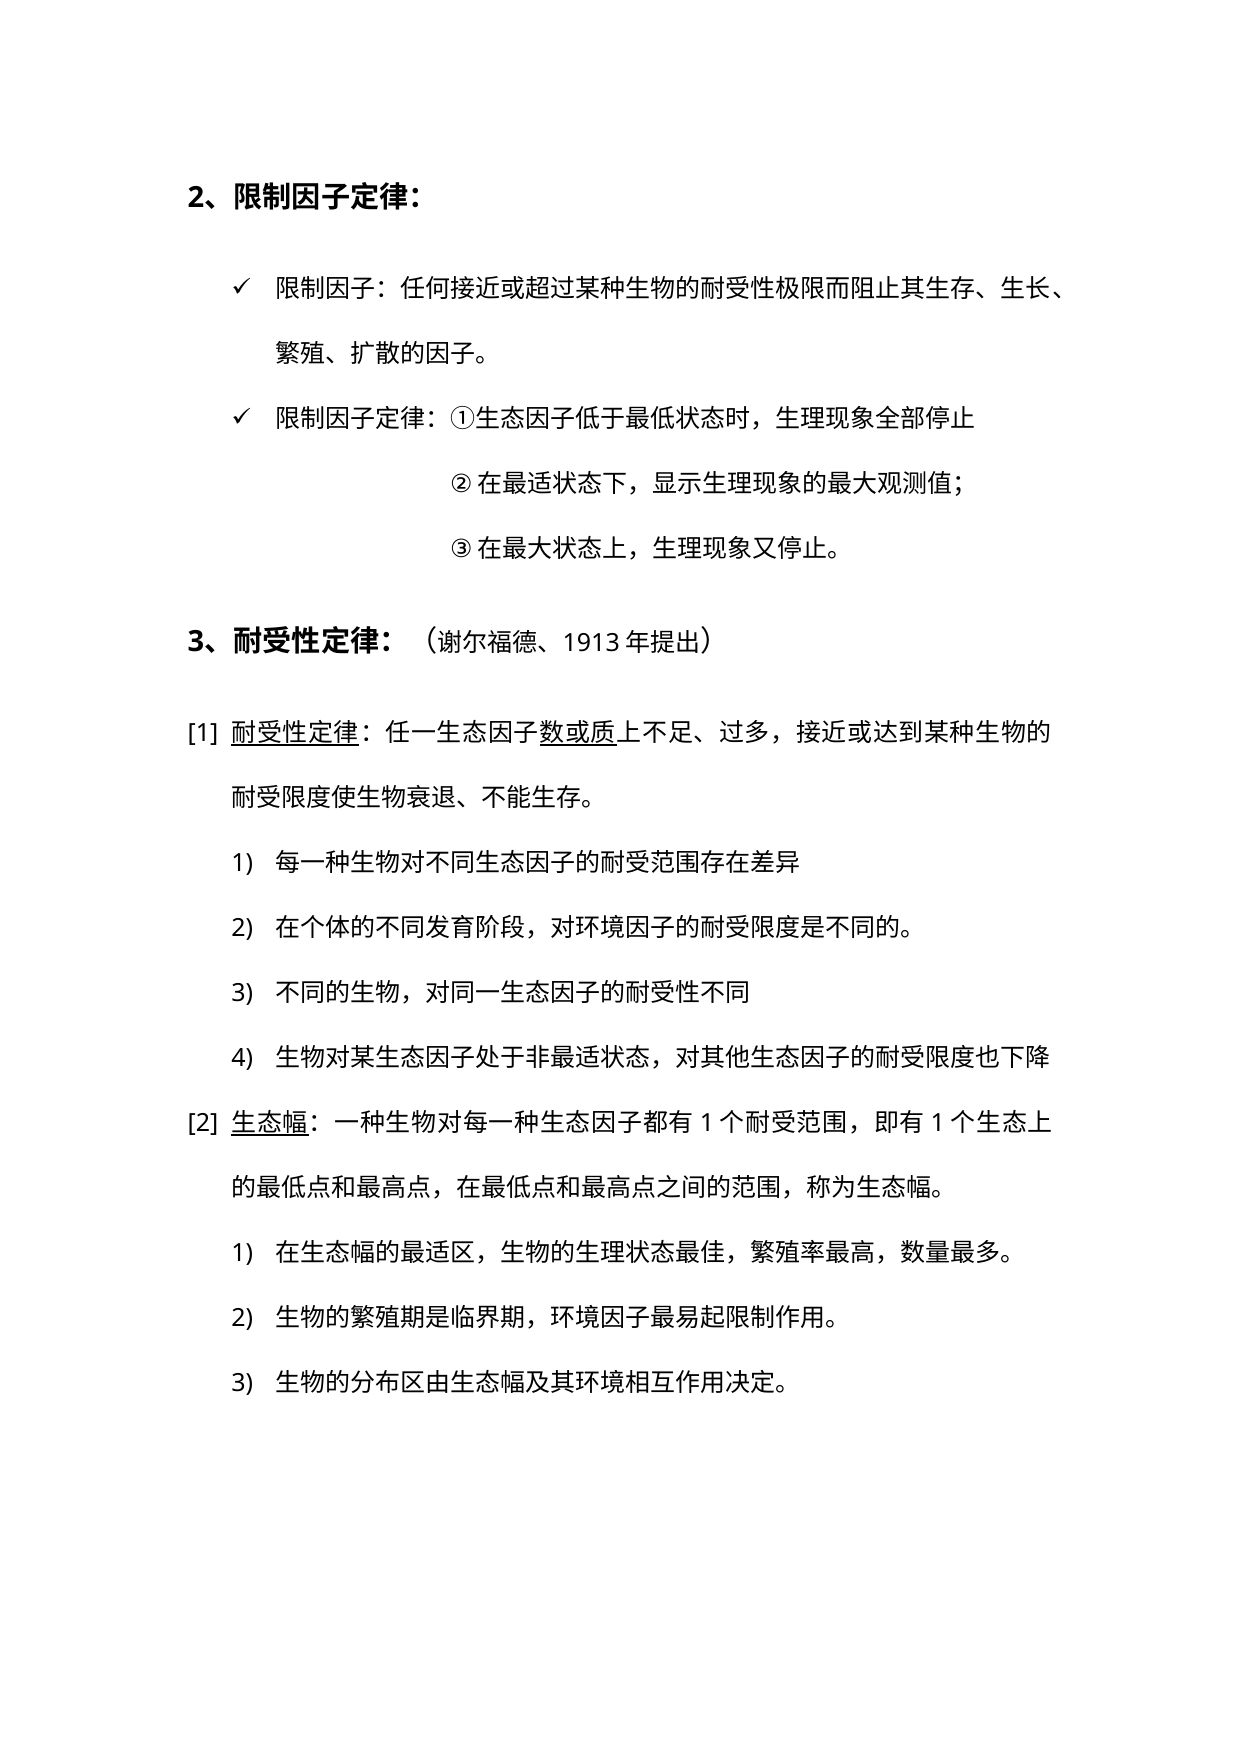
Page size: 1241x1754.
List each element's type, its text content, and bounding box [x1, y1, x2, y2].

list 限制因子定律：①生态因子低于最低状态时，生理现象全部停止 [231, 384, 1053, 449]
list 在个体的不同发育阶段，对环境因子的耐受限度是不同的。 [231, 893, 1053, 958]
subtitle 3、耐受性定律：（谢尔福德、1913年提出） [187, 606, 1053, 671]
list ③在最大状态上，生理现象又停止。 [275, 514, 1053, 579]
list 不同的生物，对同一生态因子的耐受性不同 [231, 958, 1053, 1023]
list 每一种生物对不同生态因子的耐受范围存在差异 [231, 828, 1053, 893]
list 生物的分布区由生态幅及其环境相互作用决定。 [231, 1348, 1053, 1413]
list 生物对某生态因子处于非最适状态，对其他生态因子的耐受限度也下降 [231, 1023, 1053, 1088]
list 生态幅：一种生物对每一种生态因子都有1个耐受范围，即有1个生态上的最低点和最高点，在最低点和最高点之间的范围，称为生态幅。 [187, 1088, 1053, 1218]
list 耐受性定律：任一生态因子数或质上不足、过多，接近或达到某种生物的耐受限度使生物衰退、不能生存。 [187, 698, 1053, 828]
list ②在最适状态下，显示生理现象的最大观测值； [275, 449, 1053, 514]
subtitle 2、限制因子定律： [187, 162, 1053, 227]
list 限制因子：任何接近或超过某种生物的耐受性极限而阻止其生存、生长、繁殖、扩散的因子。 [231, 254, 1053, 384]
list 在生态幅的最适区，生物的生理状态最佳，繁殖率最高，数量最多。 [231, 1218, 1053, 1283]
list 生物的繁殖期是临界期，环境因子最易起限制作用。 [231, 1283, 1053, 1348]
